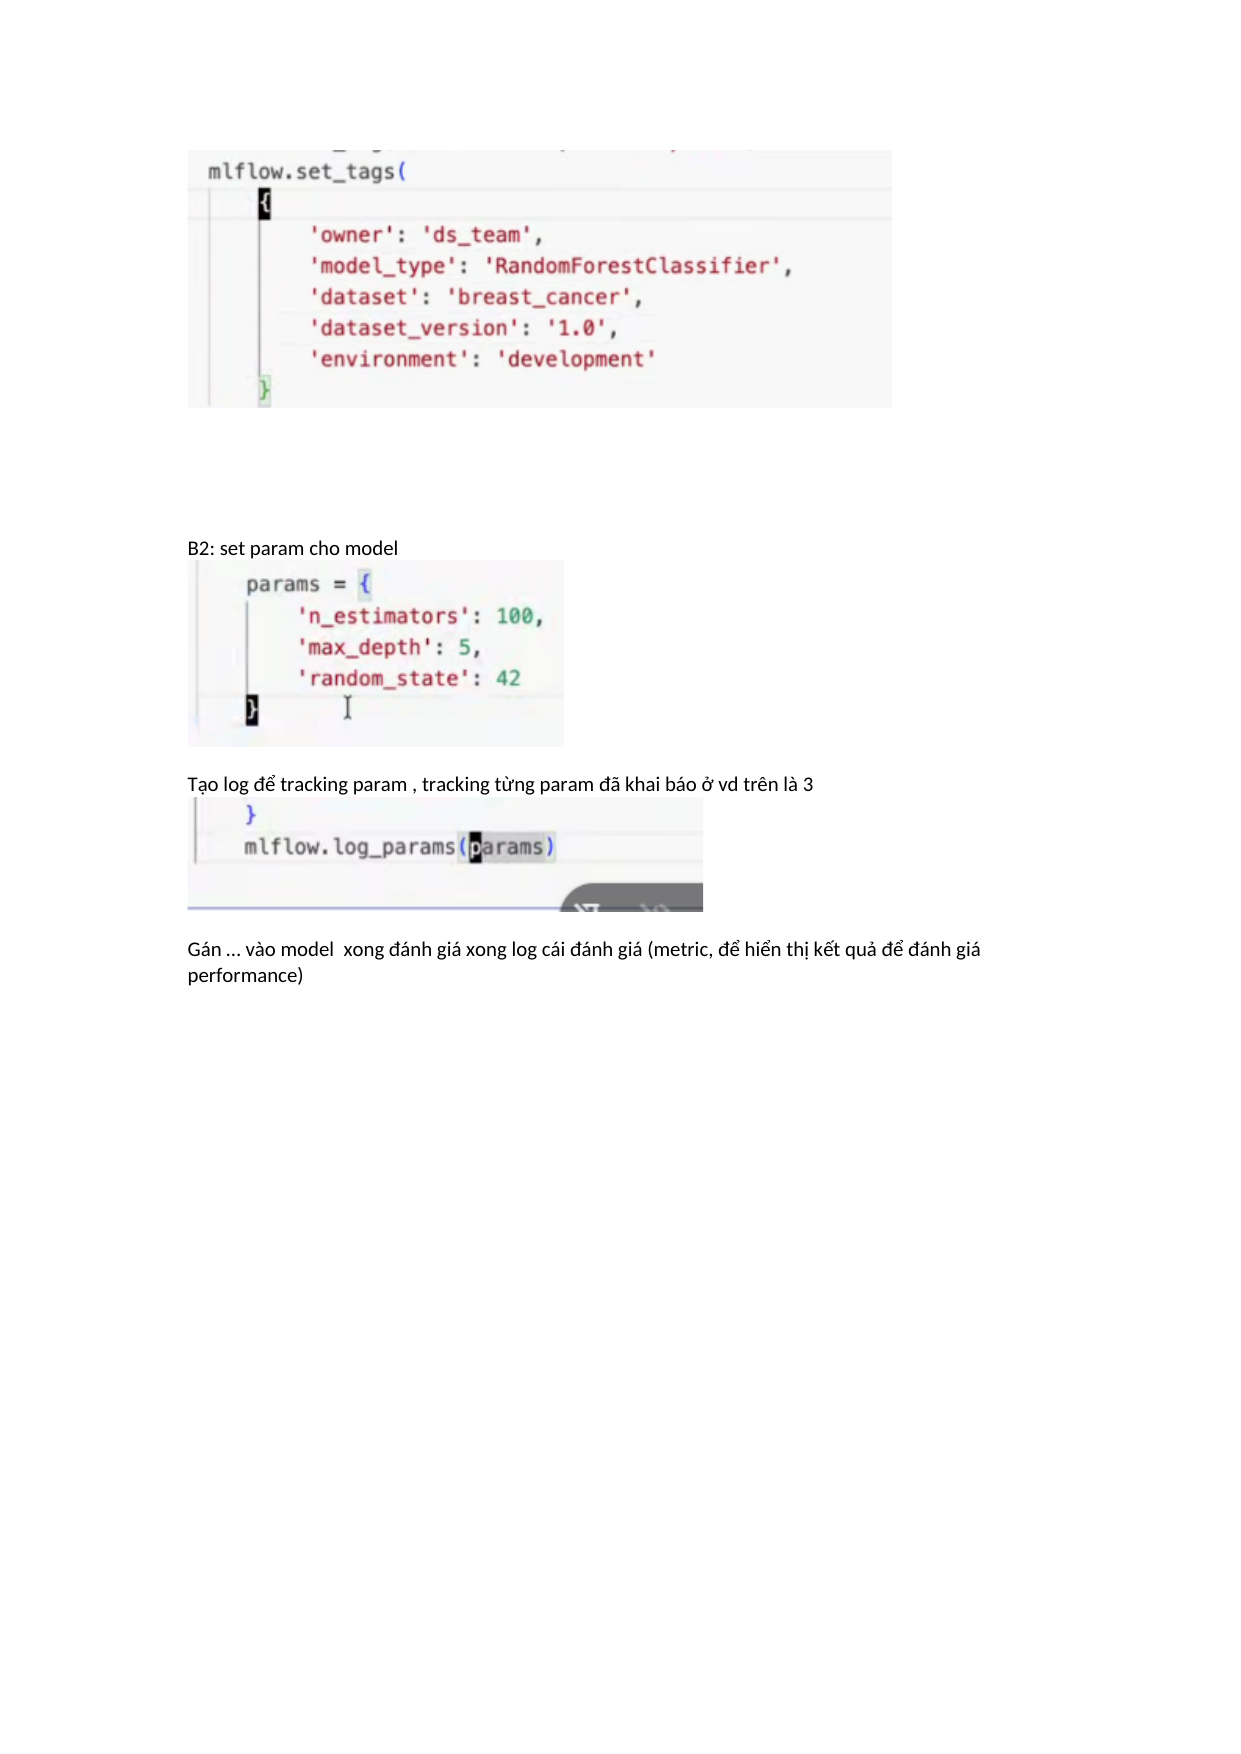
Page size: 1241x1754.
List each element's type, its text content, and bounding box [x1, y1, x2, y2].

picture [187, 797, 704, 912]
picture [187, 560, 564, 747]
text Gán … vào model xong đánh giá xong log cái đánh giá (metric, để hiển thị kết quả để đánh giá performance) [187, 937, 1053, 987]
text Tạo log để tracking param , tracking từng param đã khai báo ở vd trên là 3 [187, 772, 1053, 797]
picture [187, 150, 893, 408]
text B2: set param cho model [187, 535, 1053, 560]
